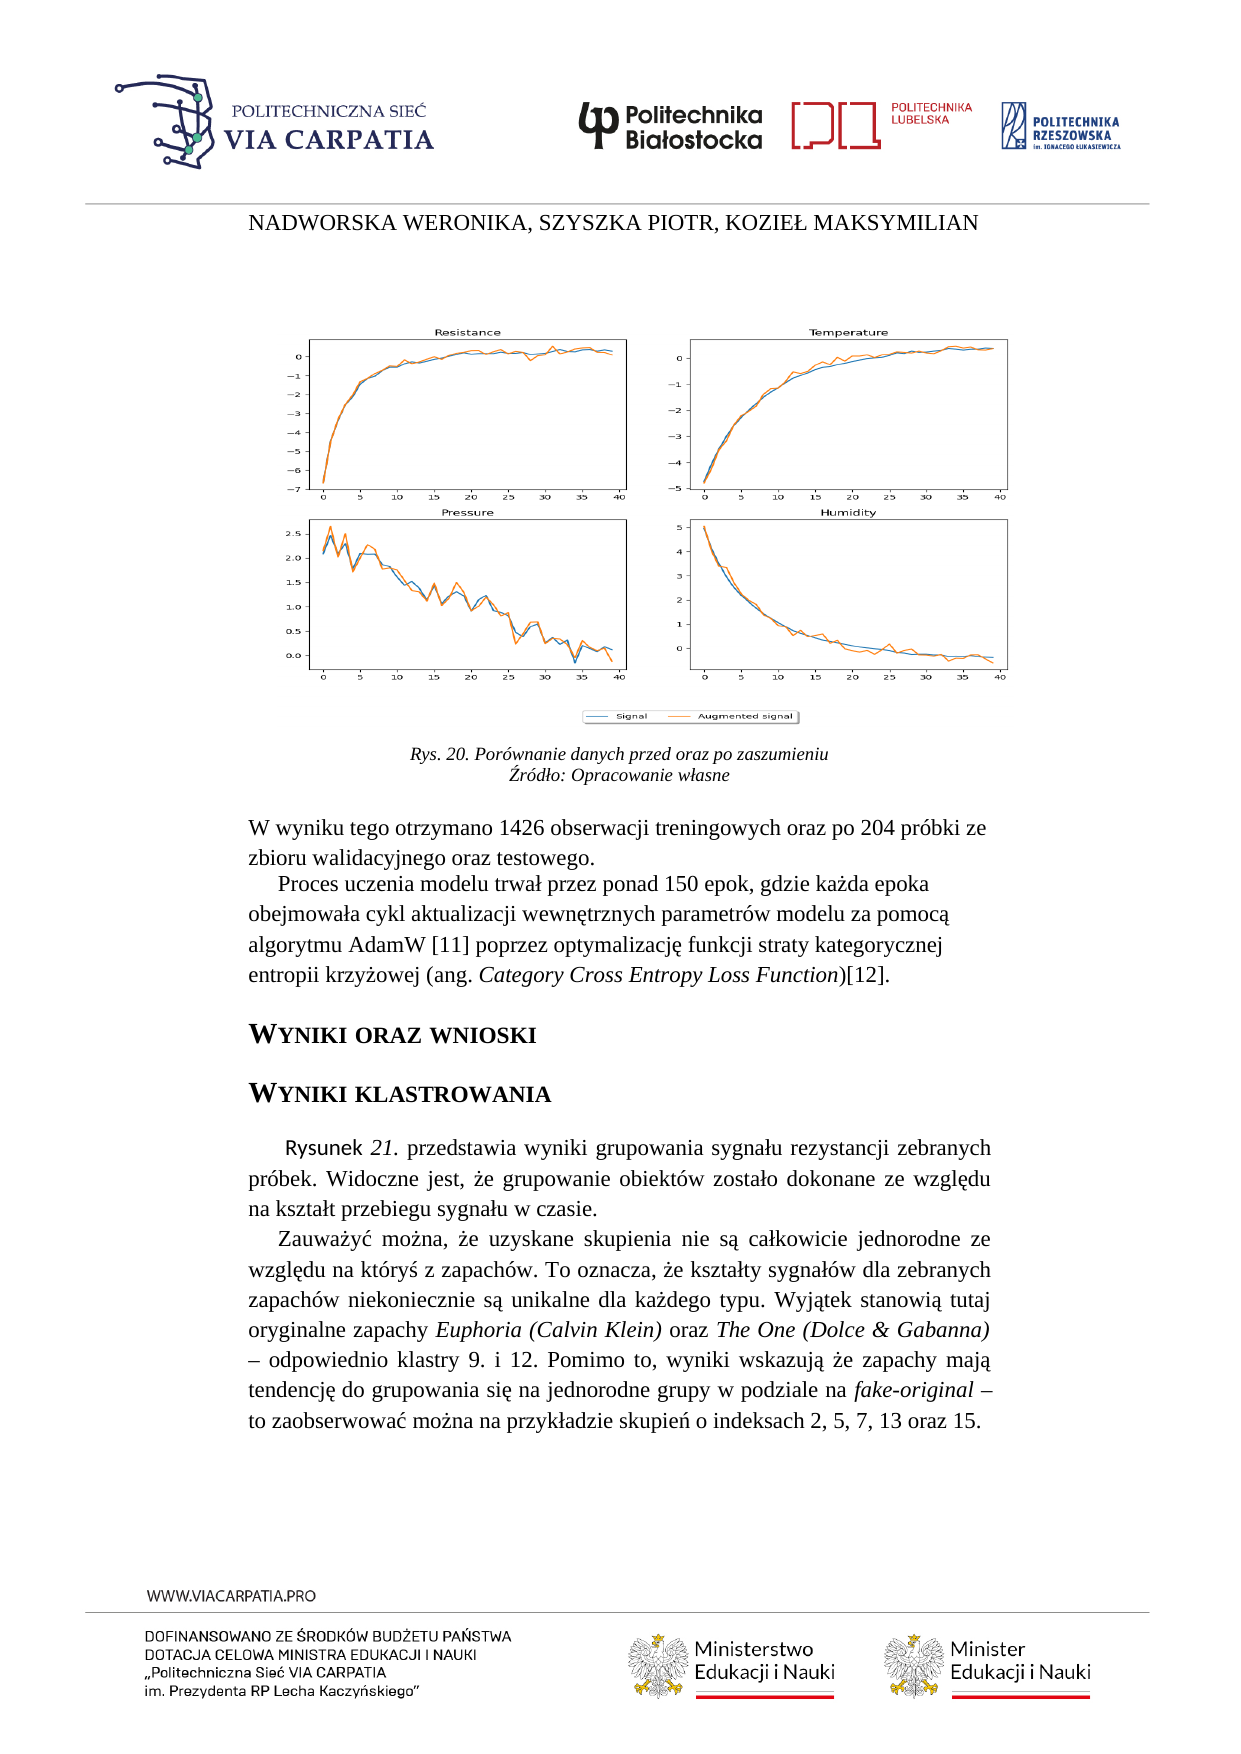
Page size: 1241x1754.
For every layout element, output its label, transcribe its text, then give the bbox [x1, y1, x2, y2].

picture [0, 2, 1237, 1754]
text Rysunek 21. przedstawia wyniki grupowania sygnału rezystancji zebranych próbek. Widoczne jest, że grupowanie obiektów zostało dokonane ze względu na kształt przebiegu sygnału w czasie. [248, 1133, 992, 1222]
text Proces uczenia modelu trwał przez ponad 150 epok, gdzie każda epoka obejmowała cykl aktualizacji wewnętrznych parametrów modelu za pomocą algorytmu AdamW [11] poprzez optymalizację funkcji straty kategorycznej entropii krzyżowej (ang. Category Cross Entropy Loss Function)[12]. [248, 870, 992, 987]
subtitle Wyniki klastrowania [248, 1075, 992, 1108]
subtitle Wyniki oraz wnioski [248, 1016, 992, 1050]
text W wyniku tego otrzymano 1426 obserwacji treningowych oraz po 204 próbki ze zbioru walidacyjnego oraz testowego. [248, 811, 992, 870]
text Zauważyć można, że uzyskane skupienia nie są całkowicie jednorodne ze względu na któryś z zapachów. To oznacza, że kształty sygnałów dla zebranych zapachów niekoniecznie są unikalne dla każdego typu. Wyjątek stanowią tutaj oryginalne zapachy Euphoria (Calvin Klein) oraz The One (Dolce & Gabanna) – odpowiednio klastry 9. i 12. Pomimo to, wyniki wskazują że zapachy mają tendencję do grupowania się na jednorodne grupy w podziale na fake-original – to zaobserwować można na przykładzie skupień o indeksach 2, 5, 7, 13 oraz 15. [248, 1226, 992, 1433]
text Rys. 20. Porównanie danych przed oraz po zaszumieniu Źródło: Opracowanie własne [248, 743, 992, 786]
